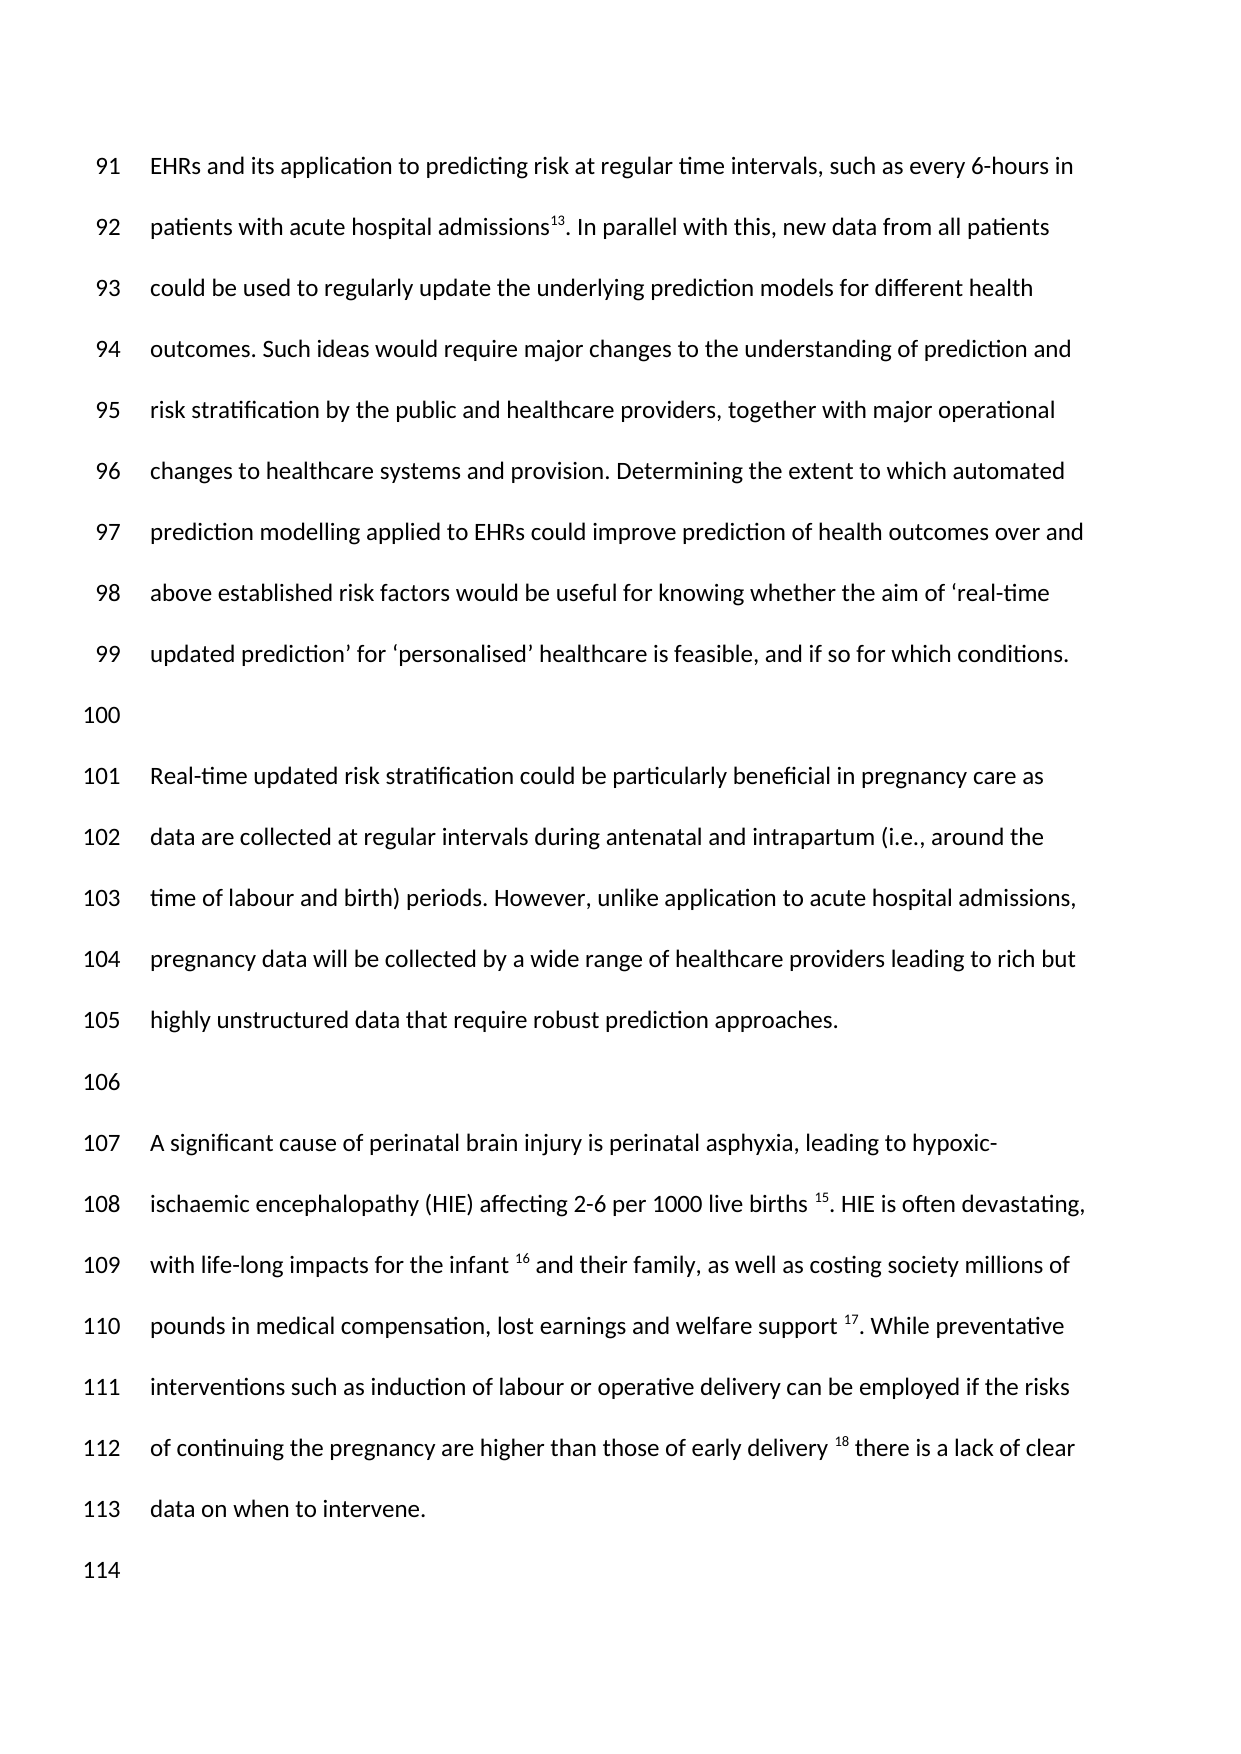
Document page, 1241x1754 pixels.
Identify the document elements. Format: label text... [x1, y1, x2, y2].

text Real-time updated risk stratification could be particularly beneficial in pregnancy care as data are collected at regular intervals during antenatal and intrapartum (i.e., around the time of labour and birth) periods. However, unlike application to acute hospital admissions, pregnancy data will be collected by a wide range of healthcare providers leading to rich but highly unstructured data that require robust prediction approaches. [150, 760, 1090, 1035]
text A significant cause of perinatal brain injury is perinatal asphyxia, leading to hypoxic-ischaemic encephalopathy (HIE) affecting 2-6 per 1000 live births 15. HIE is often devastating, with life-long impacts for the infant 16 and their family, as well as costing society millions of pounds in medical compensation, lost earnings and welfare support 17. While preventative interventions such as induction of labour or operative delivery can be employed if the risks of continuing the pregnancy are higher than those of early delivery 18 there is a lack of clear data on when to intervene. [150, 1127, 1090, 1523]
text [150, 150, 1090, 669]
